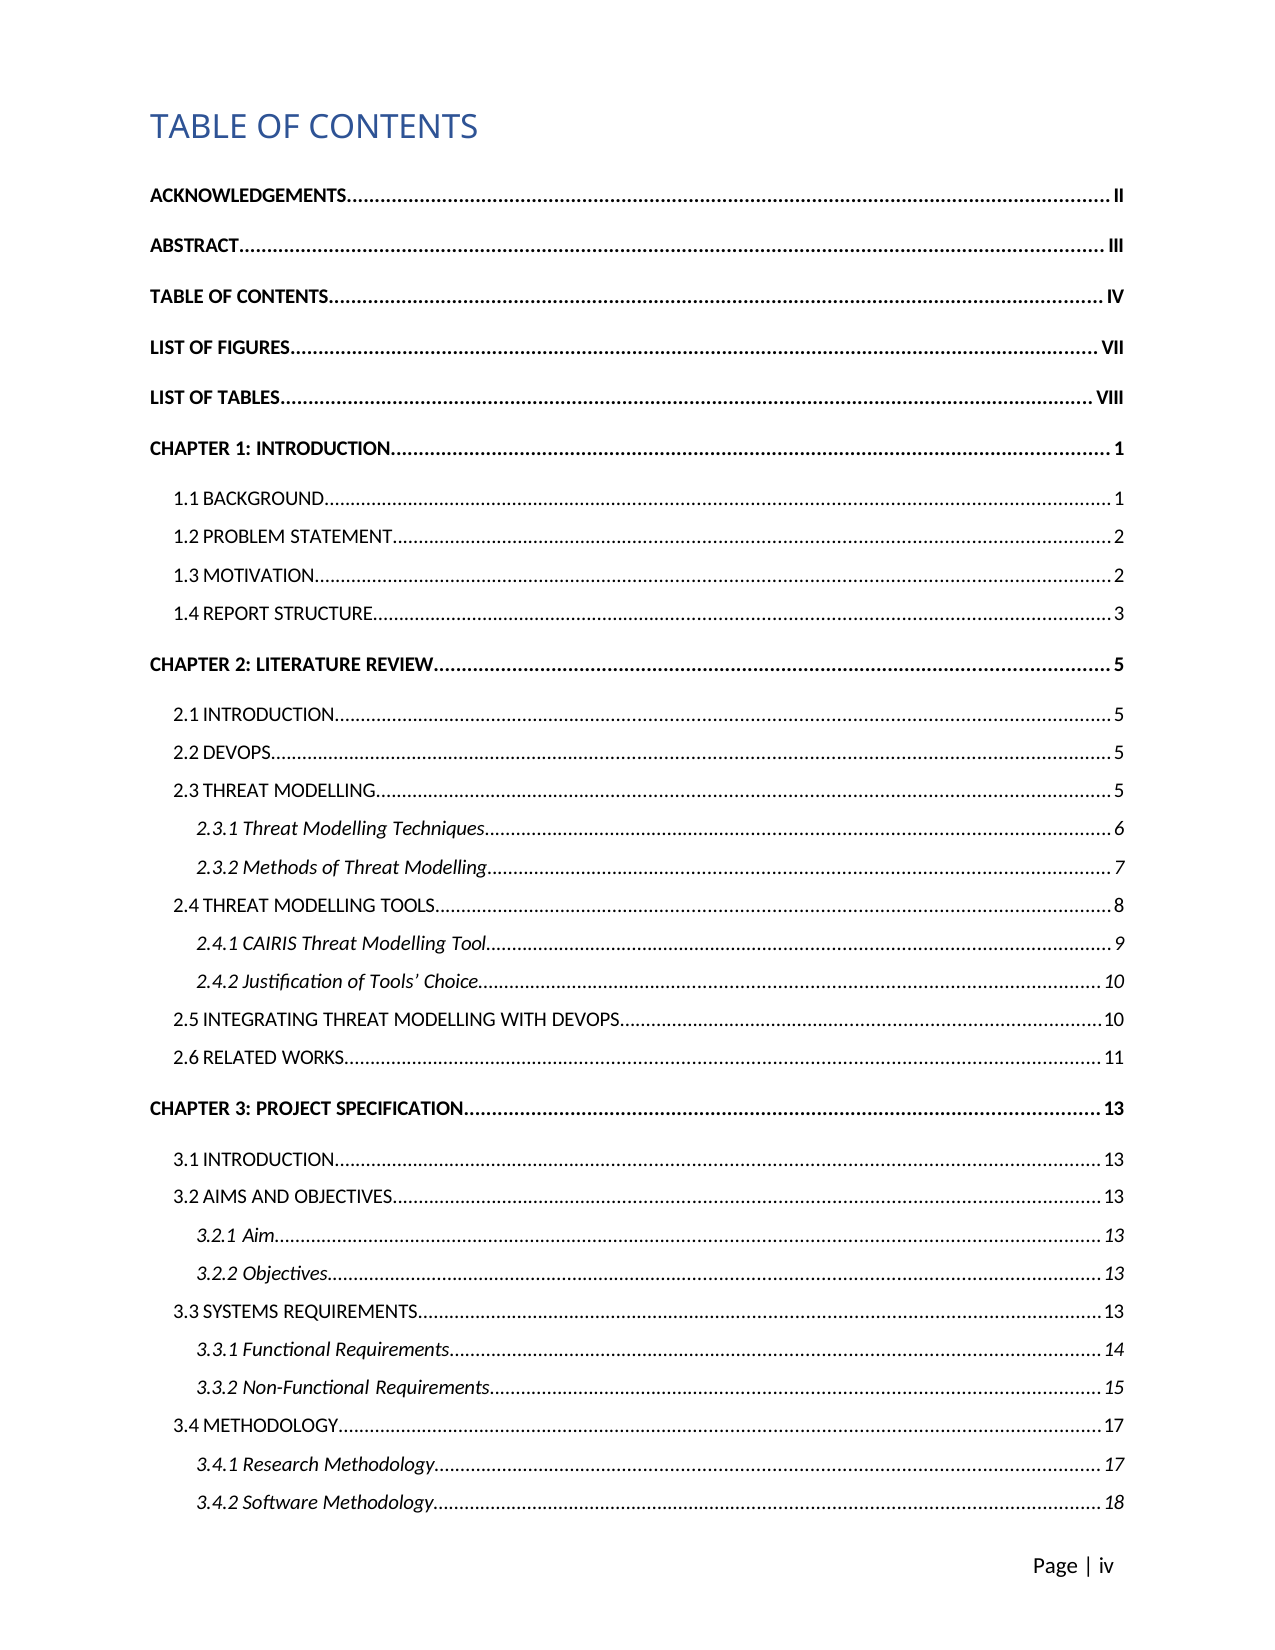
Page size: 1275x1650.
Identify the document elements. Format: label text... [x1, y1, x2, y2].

subtitle TABLE OF CONTENTS [150, 103, 1244, 149]
